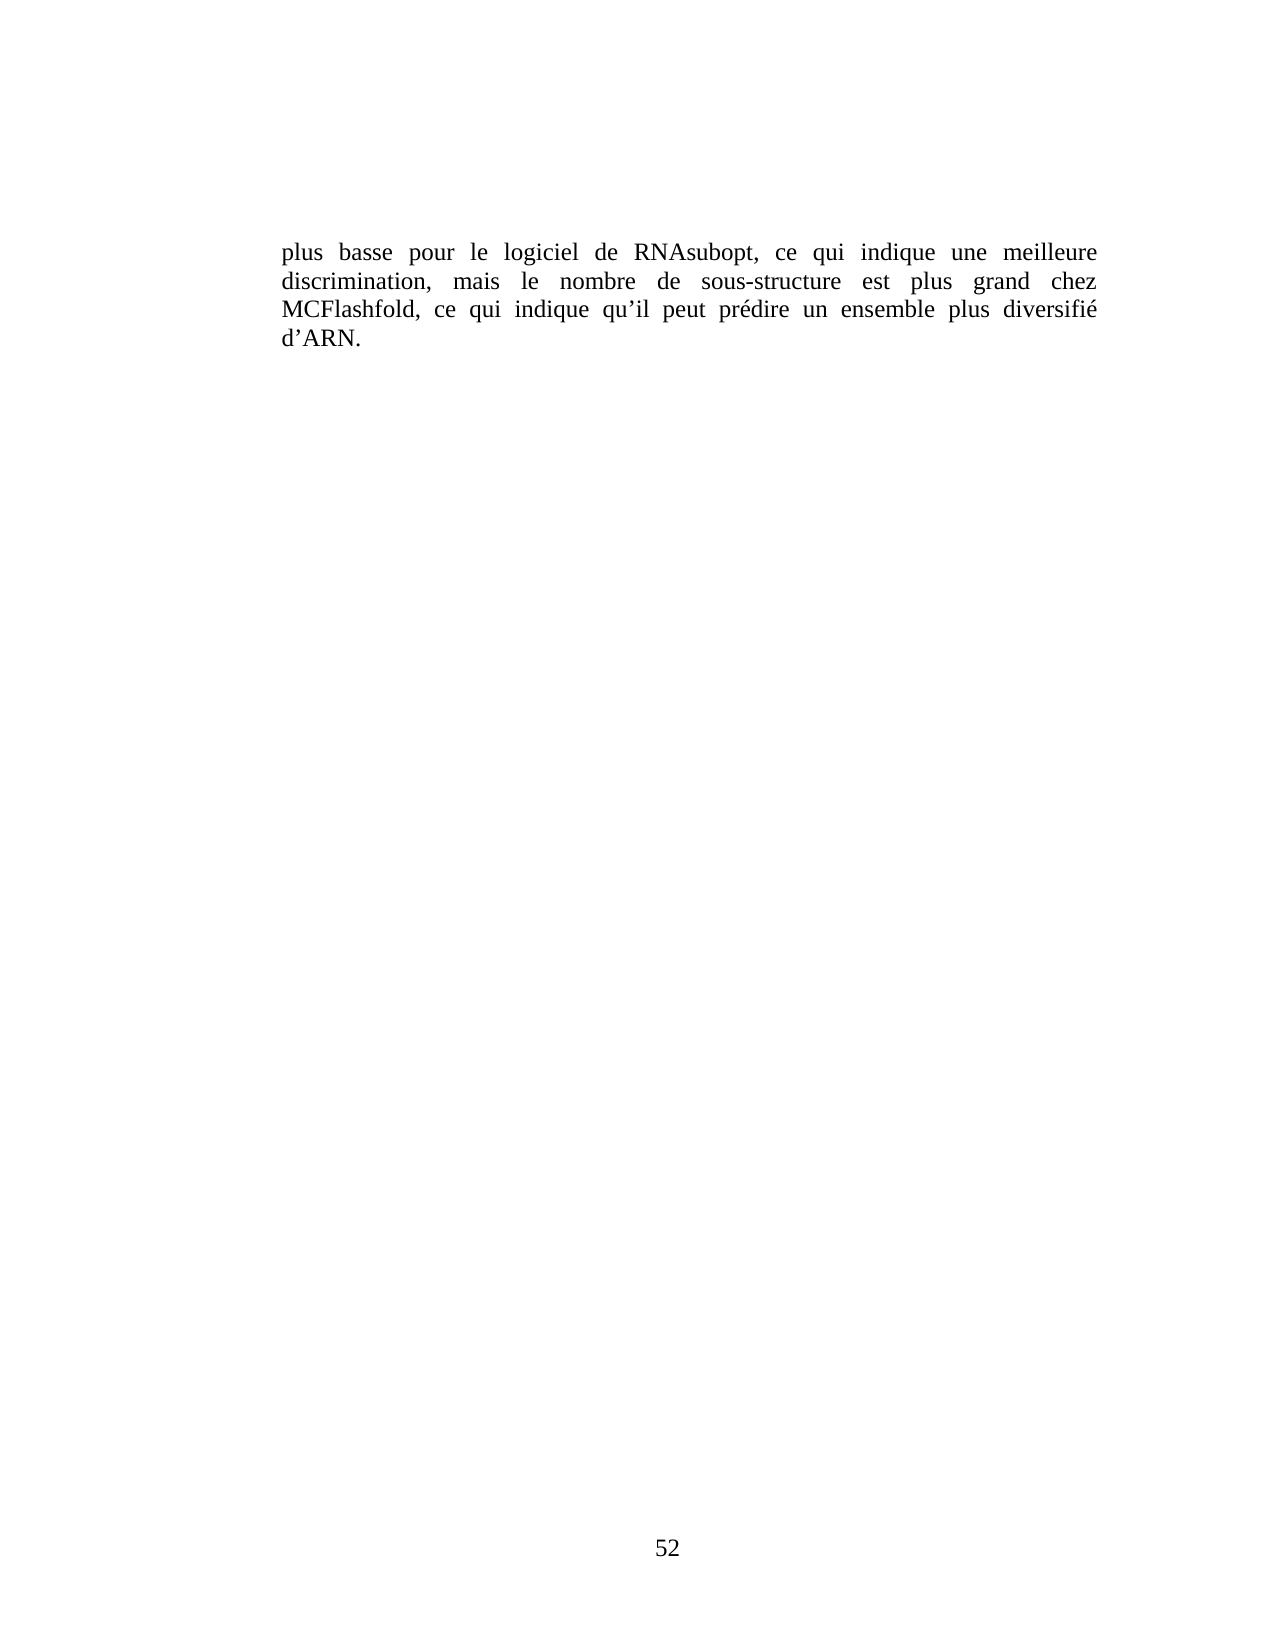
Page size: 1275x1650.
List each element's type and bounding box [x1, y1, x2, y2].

list [281, 237, 1098, 352]
